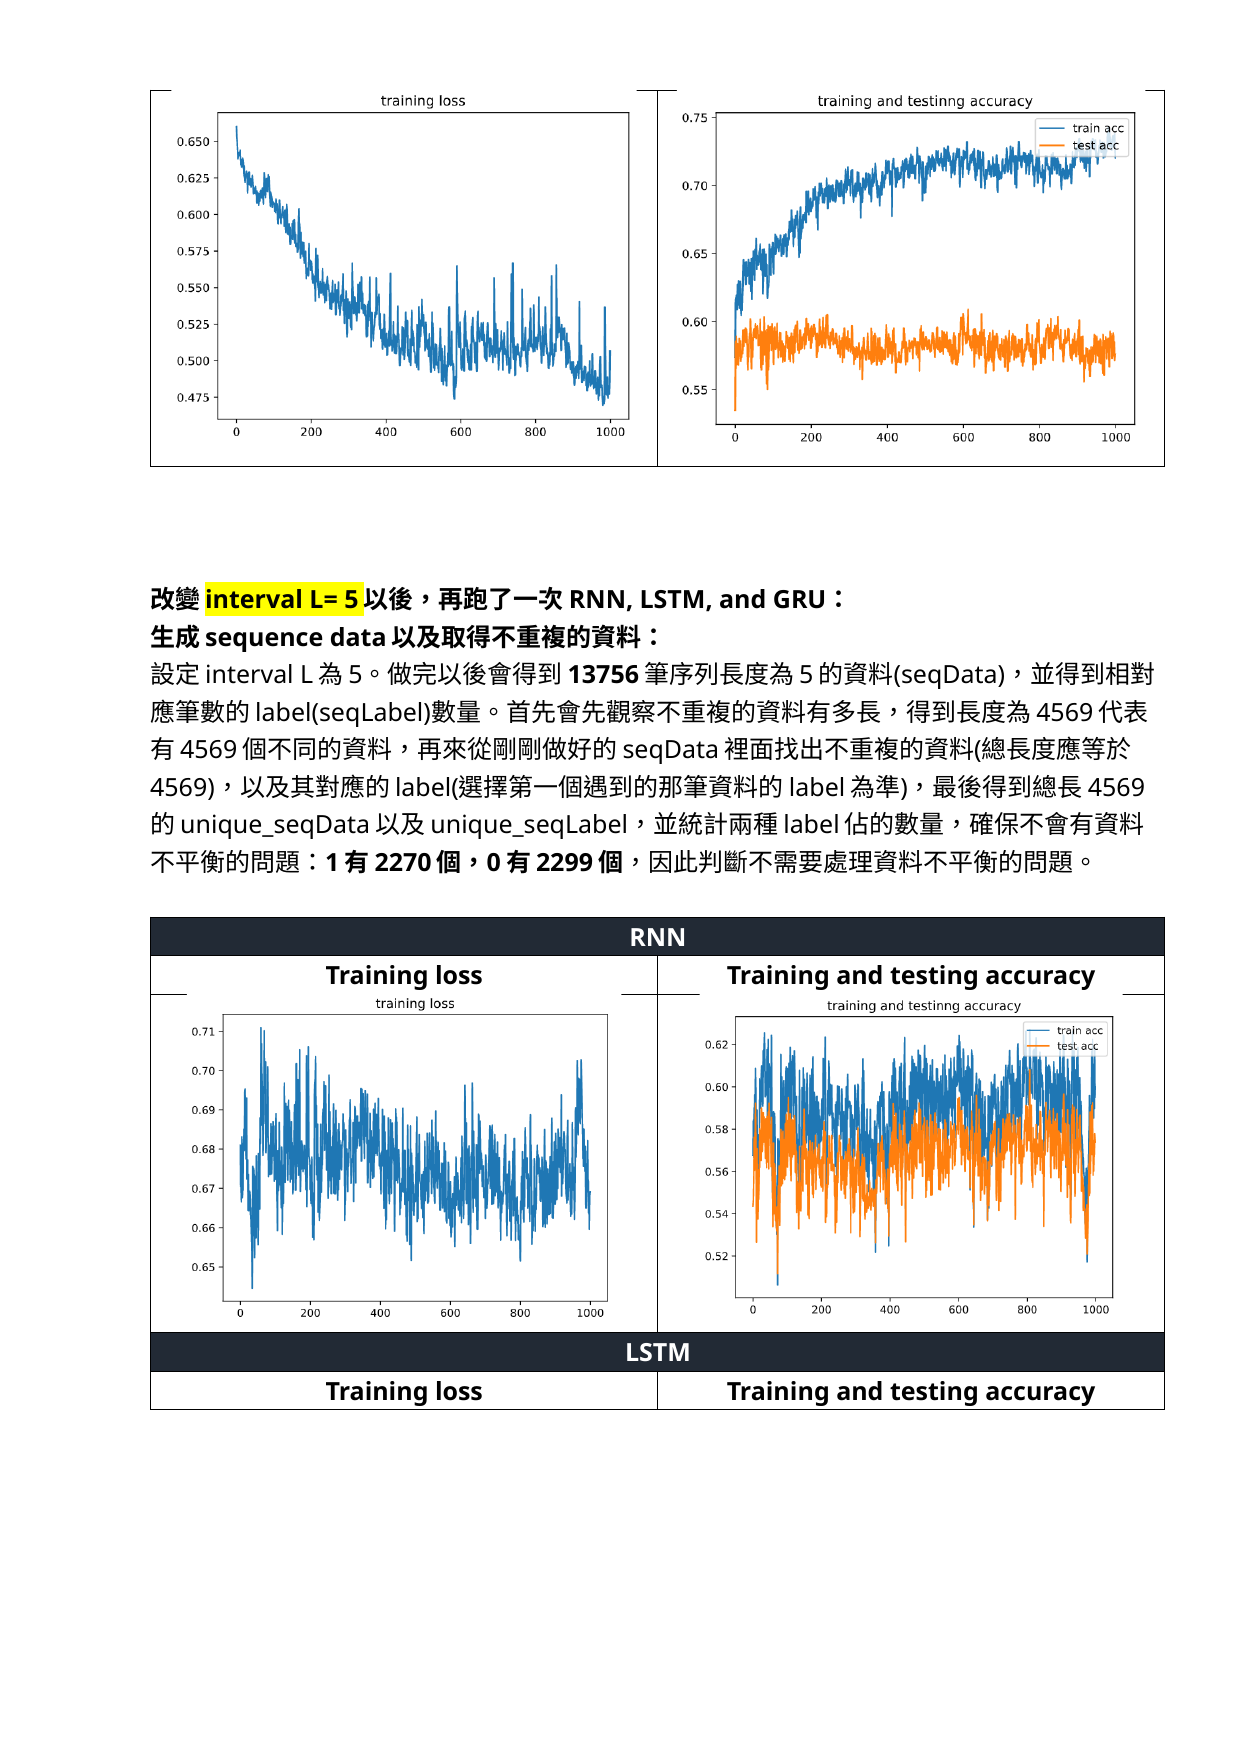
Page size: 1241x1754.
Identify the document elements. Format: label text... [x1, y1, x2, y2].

table_cell Training and testing accuracy [658, 1372, 1164, 1409]
table_cell Training loss [151, 1372, 657, 1409]
table_cell Training loss [151, 956, 657, 994]
table_cell LSTM [151, 1333, 1164, 1371]
table_cell [658, 995, 1164, 1332]
picture [171, 90, 637, 443]
table_cell [151, 91, 657, 466]
list 設定interval L為5。做完以後會得到13756筆序列長度為5的資料(seqData)，並得到相對應筆數的label(seqLabel)數量。首先會先觀察不重複的資料有多長，得到長度為4569代表有4569個不同的資料，再來從剛剛做好的seqData裡面找出不重複的資料(總長度應等於4569)，以及其對應的label(選擇第一個遇到的那筆資料的label為準)，最後得到總長4569的unique_seqData以及unique_seqLabel，並統計兩種label佔的數量，確保不會有資料不平衡的問題：1有2270個，0有2299個，因此判斷不需要處理資料不平衡的問題。 [150, 654, 1165, 879]
picture [676, 90, 1146, 447]
table_cell [151, 995, 657, 1332]
table_header RNN [151, 918, 1164, 955]
table_cell [658, 91, 1164, 466]
list 改變interval L= 5以後，再跑了一次RNN, LSTM, and GRU： [150, 579, 1165, 617]
picture [699, 994, 1123, 1321]
list 生成sequence data以及取得不重複的資料： [150, 617, 1165, 654]
picture [186, 994, 622, 1320]
table_cell Training and testing accuracy [658, 956, 1164, 994]
